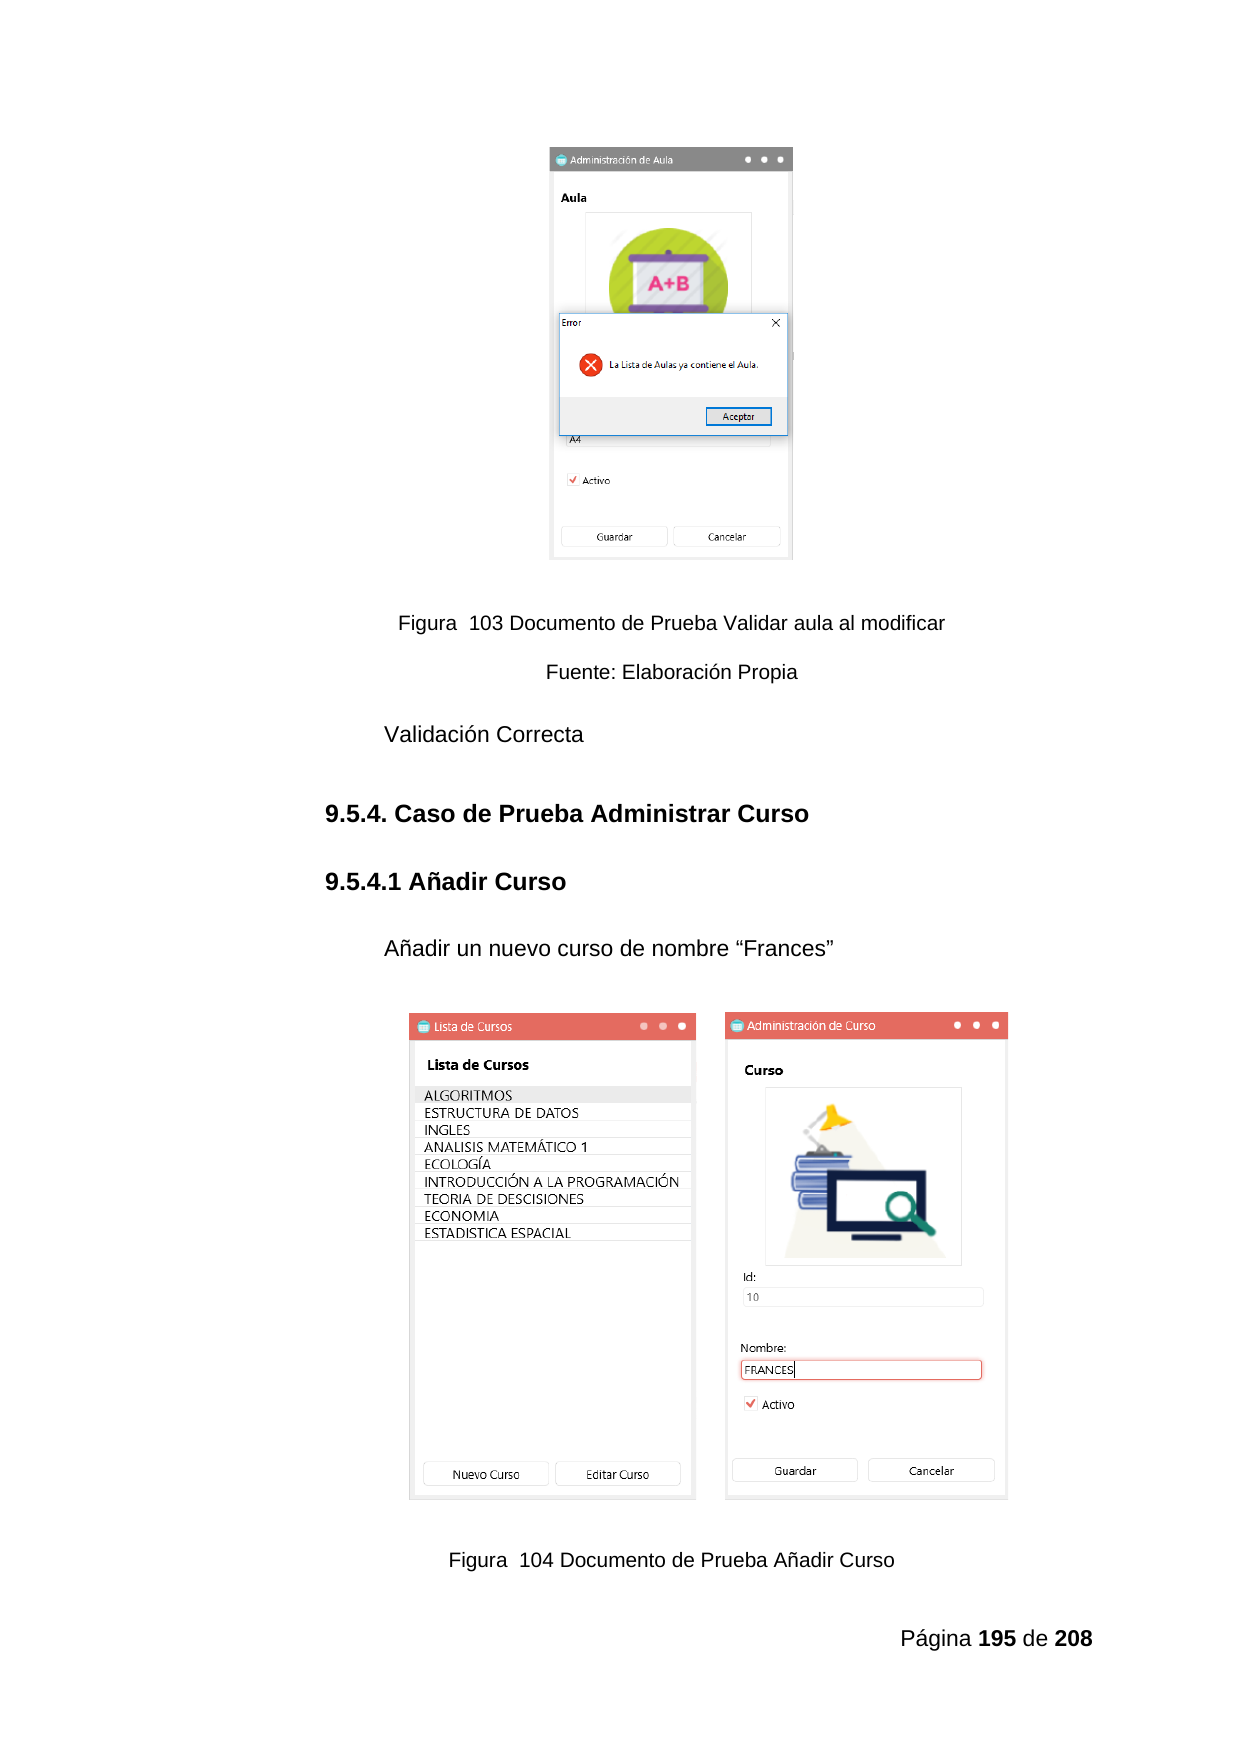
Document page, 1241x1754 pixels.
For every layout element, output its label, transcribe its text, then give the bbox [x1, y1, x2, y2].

text Figura 110 Documento de Prueba Añadir Curso [177, 1548, 1092, 1572]
text Validación Correcta [325, 721, 1092, 747]
text Fuente: Elaboración Propia [177, 660, 1092, 684]
text 9.5.4.1 Añadir Curso [251, 867, 1092, 895]
text 9.5.4. Caso de Prueba Administrar Curso [251, 798, 1092, 827]
picture [549, 147, 794, 560]
picture [409, 1013, 697, 1500]
picture [725, 1012, 1009, 1500]
text Añadir un nuevo curso de nombre “Frances” [325, 935, 1092, 961]
text Figura 109 Documento de Prueba Validar aula al modificar [177, 611, 1092, 635]
